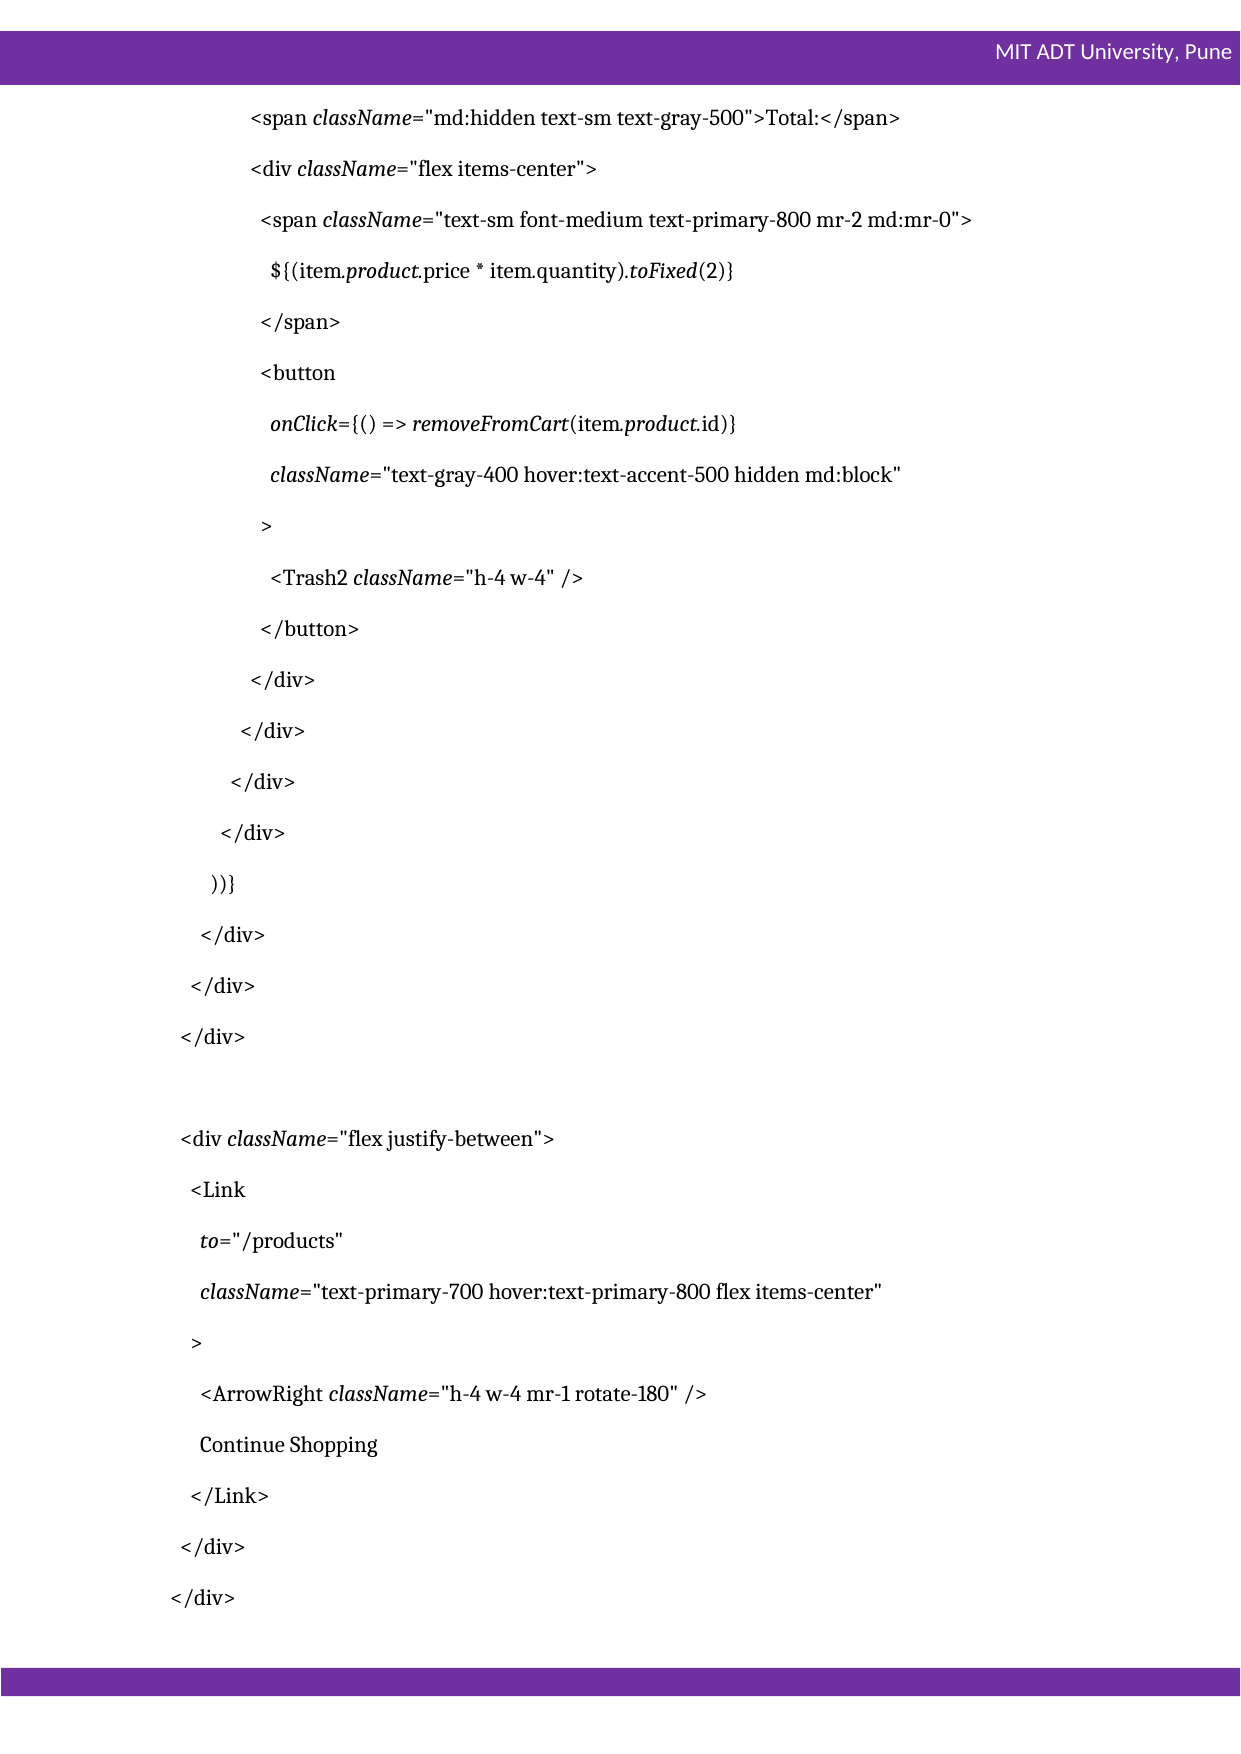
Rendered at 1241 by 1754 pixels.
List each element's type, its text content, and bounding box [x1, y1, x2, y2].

text > [120, 513, 1195, 540]
text <Link [120, 1177, 1195, 1203]
text ${(item.product.price * item.quantity).toFixed(2)} [120, 258, 1195, 284]
text </button> [120, 615, 1195, 642]
text </div> [120, 717, 1195, 744]
text to="/products" [120, 1228, 1195, 1254]
text </div> [120, 1585, 1195, 1612]
text <button [120, 360, 1195, 387]
text ))} [120, 871, 1195, 897]
text </div> [120, 819, 1195, 846]
text <Trash2 className="h-4 w-4" /> [120, 564, 1195, 591]
text </div> [120, 1534, 1195, 1561]
text <span className="text-sm font-medium text-primary-800 mr-2 md:mr-0"> [120, 207, 1195, 233]
text <div className="flex justify-between"> [120, 1126, 1195, 1152]
text </span> [120, 309, 1195, 336]
text </Link> [120, 1483, 1195, 1509]
text <span className="md:hidden text-sm text-gray-500">Total:</span> [120, 105, 1195, 131]
text <ArrowRight className="h-4 w-4 mr-1 rotate-180" /> [120, 1381, 1195, 1407]
text </div> [120, 666, 1195, 693]
text className="text-primary-700 hover:text-primary-800 flex items-center" [120, 1279, 1195, 1305]
text </div> [120, 1024, 1195, 1050]
text <div className="flex items-center"> [120, 156, 1195, 182]
text </div> [120, 922, 1195, 948]
text </div> [120, 973, 1195, 999]
text className="text-gray-400 hover:text-accent-500 hidden md:block" [120, 462, 1195, 489]
text onClick={() => removeFromCart(item.product.id)} [120, 411, 1195, 438]
text > [120, 1330, 1195, 1356]
text Continue Shopping [120, 1432, 1195, 1458]
text </div> [120, 768, 1195, 795]
